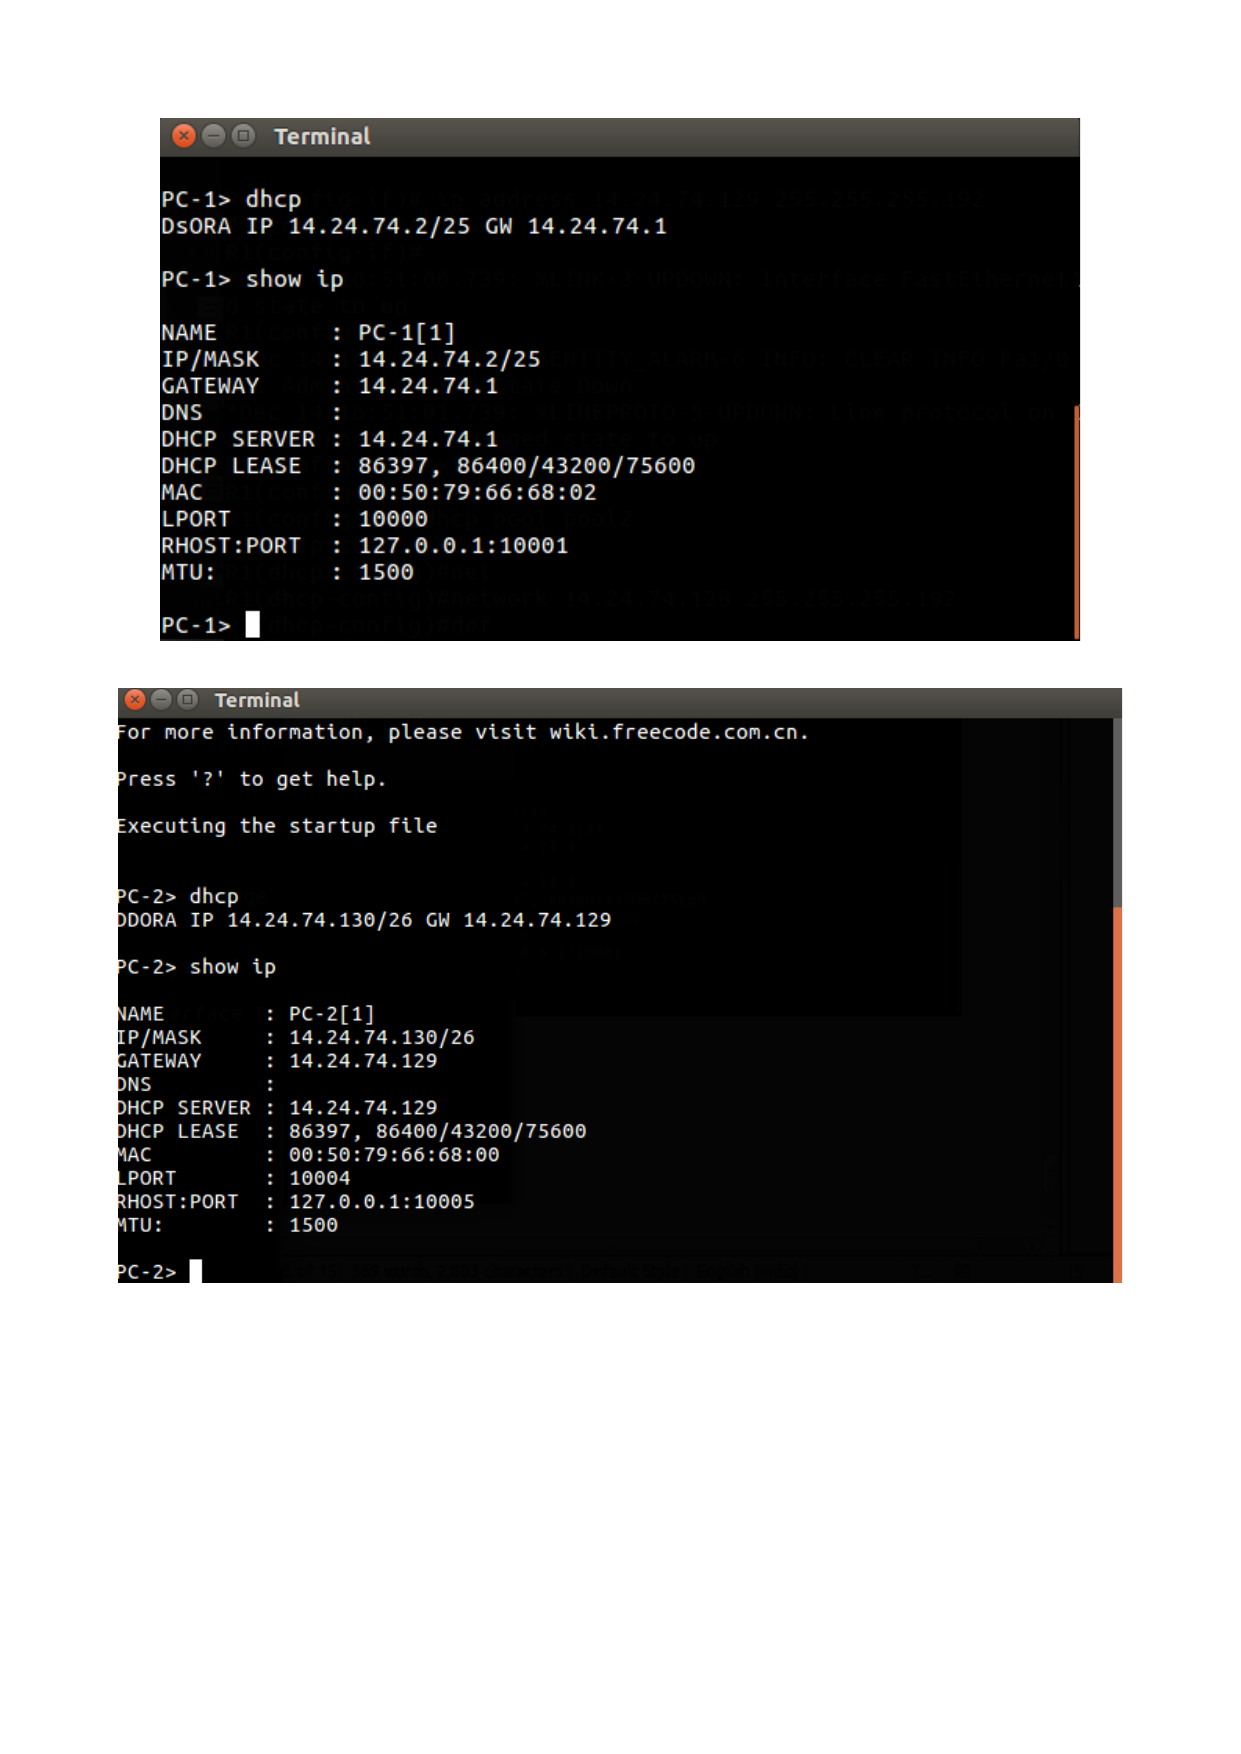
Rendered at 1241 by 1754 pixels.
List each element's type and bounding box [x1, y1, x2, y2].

picture [118, 688, 1123, 1283]
picture [160, 118, 1081, 641]
